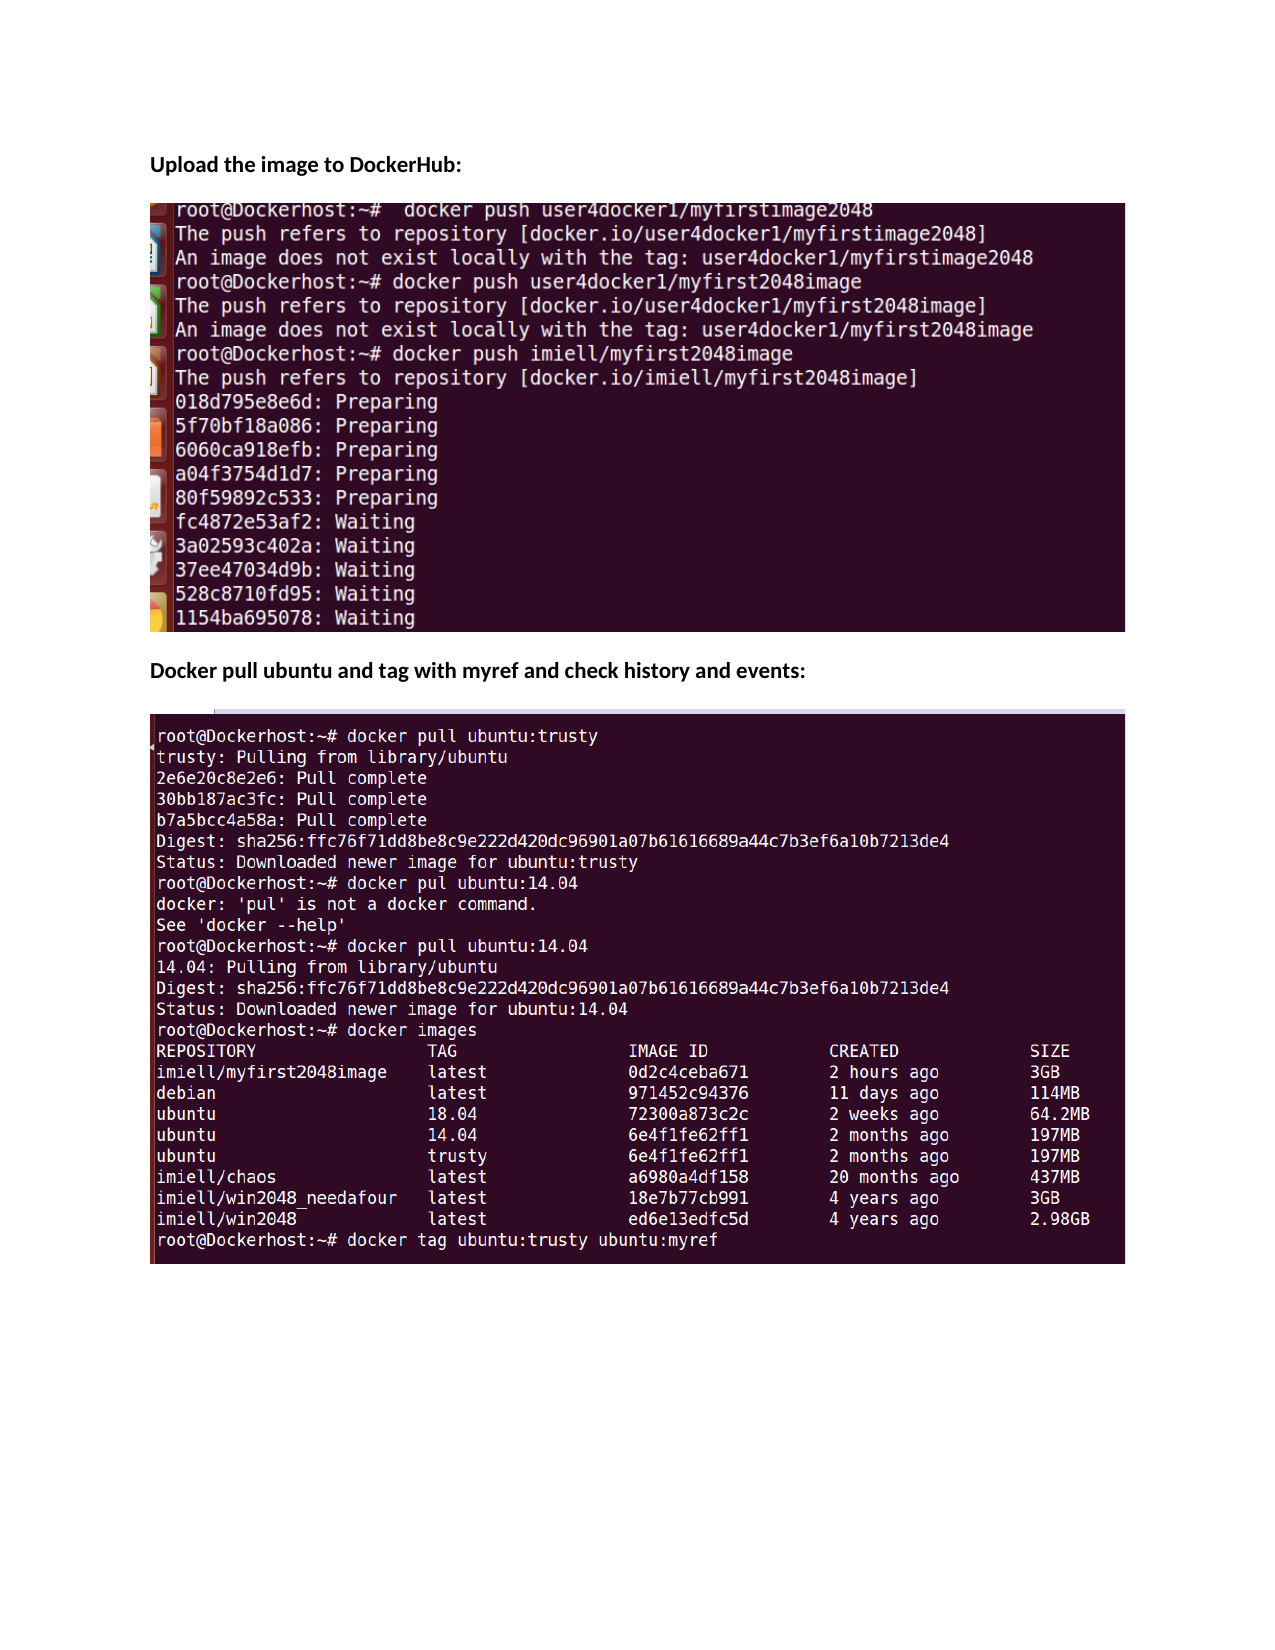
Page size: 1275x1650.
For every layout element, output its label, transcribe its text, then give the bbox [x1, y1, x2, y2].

picture [150, 709, 1125, 1264]
text Upload the image to DockerHub: [150, 150, 1125, 178]
text Docker pull ubuntu and tag with myref and check history and events: [150, 656, 1125, 684]
picture [150, 203, 1125, 632]
